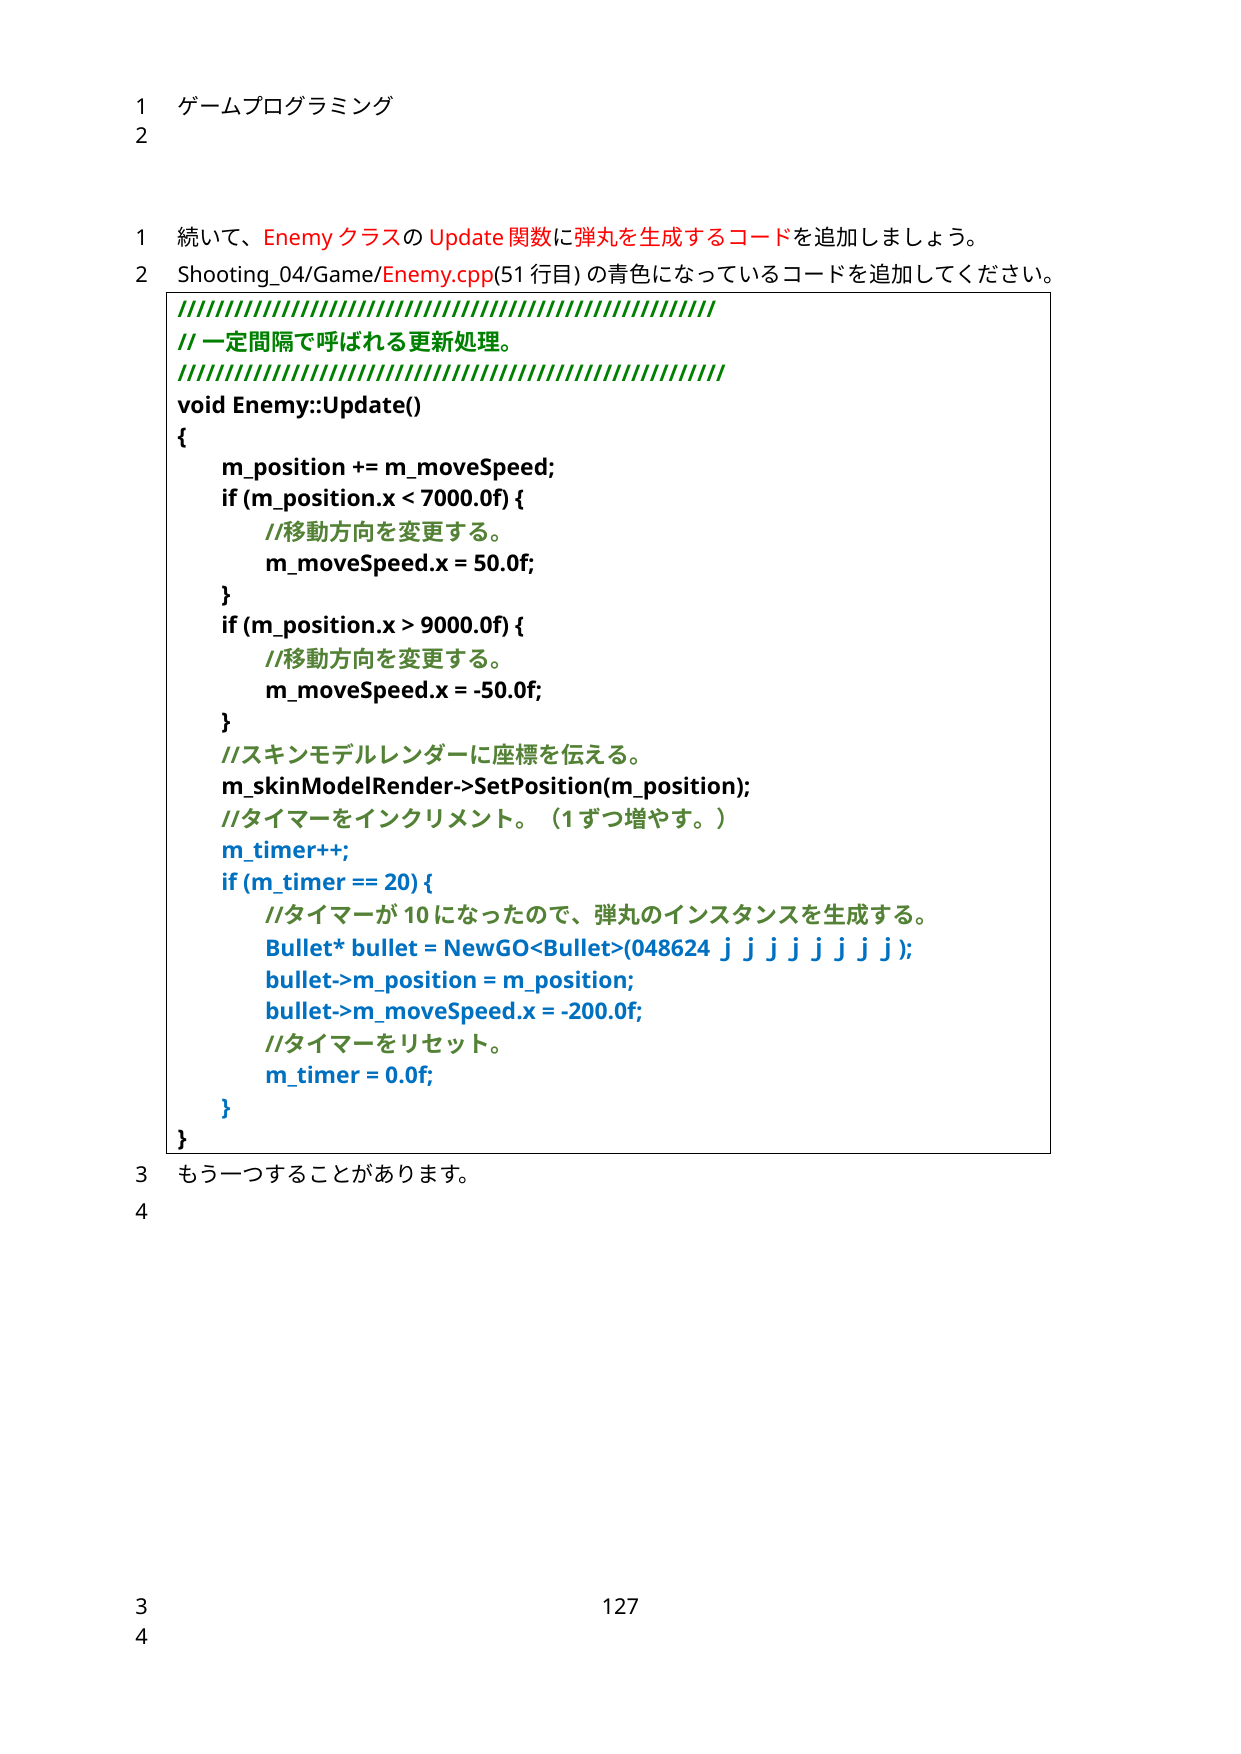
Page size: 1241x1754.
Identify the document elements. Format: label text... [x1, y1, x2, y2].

text Shooting_04/Game/Enemy.cpp(51行目) の青色になっているコードを追加してください。 [177, 254, 1063, 292]
text もう一つすることがあります。 [177, 1154, 1063, 1192]
table_header ///////////////////////////////////////////////////////// // 一定間隔で呼ばれる更新処理。 ////////////////////////////////////////////////////////// void Enemy::Update() { m_position += m_moveSpeed; if (m_position.x < 7000.0f) { //移動方向を変更する。 m_moveSpeed.x = 50.0f; } if (m_position.x > 9000.0f) { //移動方向を変更する。 m_moveSpeed.x = -50.0f; } //スキンモデルレンダーに座標を伝える。 m_skinModelRender->SetPosition(m_position); //タイマーをインクリメント。（1ずつ増やす。） m_timer++; if (m_timer == 20) { //タイマーが10になったので、弾丸のインスタンスを生成する。 Bullet* bullet = NewGO<Bullet>(048624ｊｊｊｊｊｊｊｊ); bullet->m_position = m_position; bullet->m_moveSpeed.x = -200.0f; //タイマーをリセット。 m_timer = 0.0f; } } [167, 293, 1050, 1153]
text 続いて、EnemyクラスのUpdate関数に弾丸を生成するコードを追加しましょう。 [177, 217, 1063, 254]
